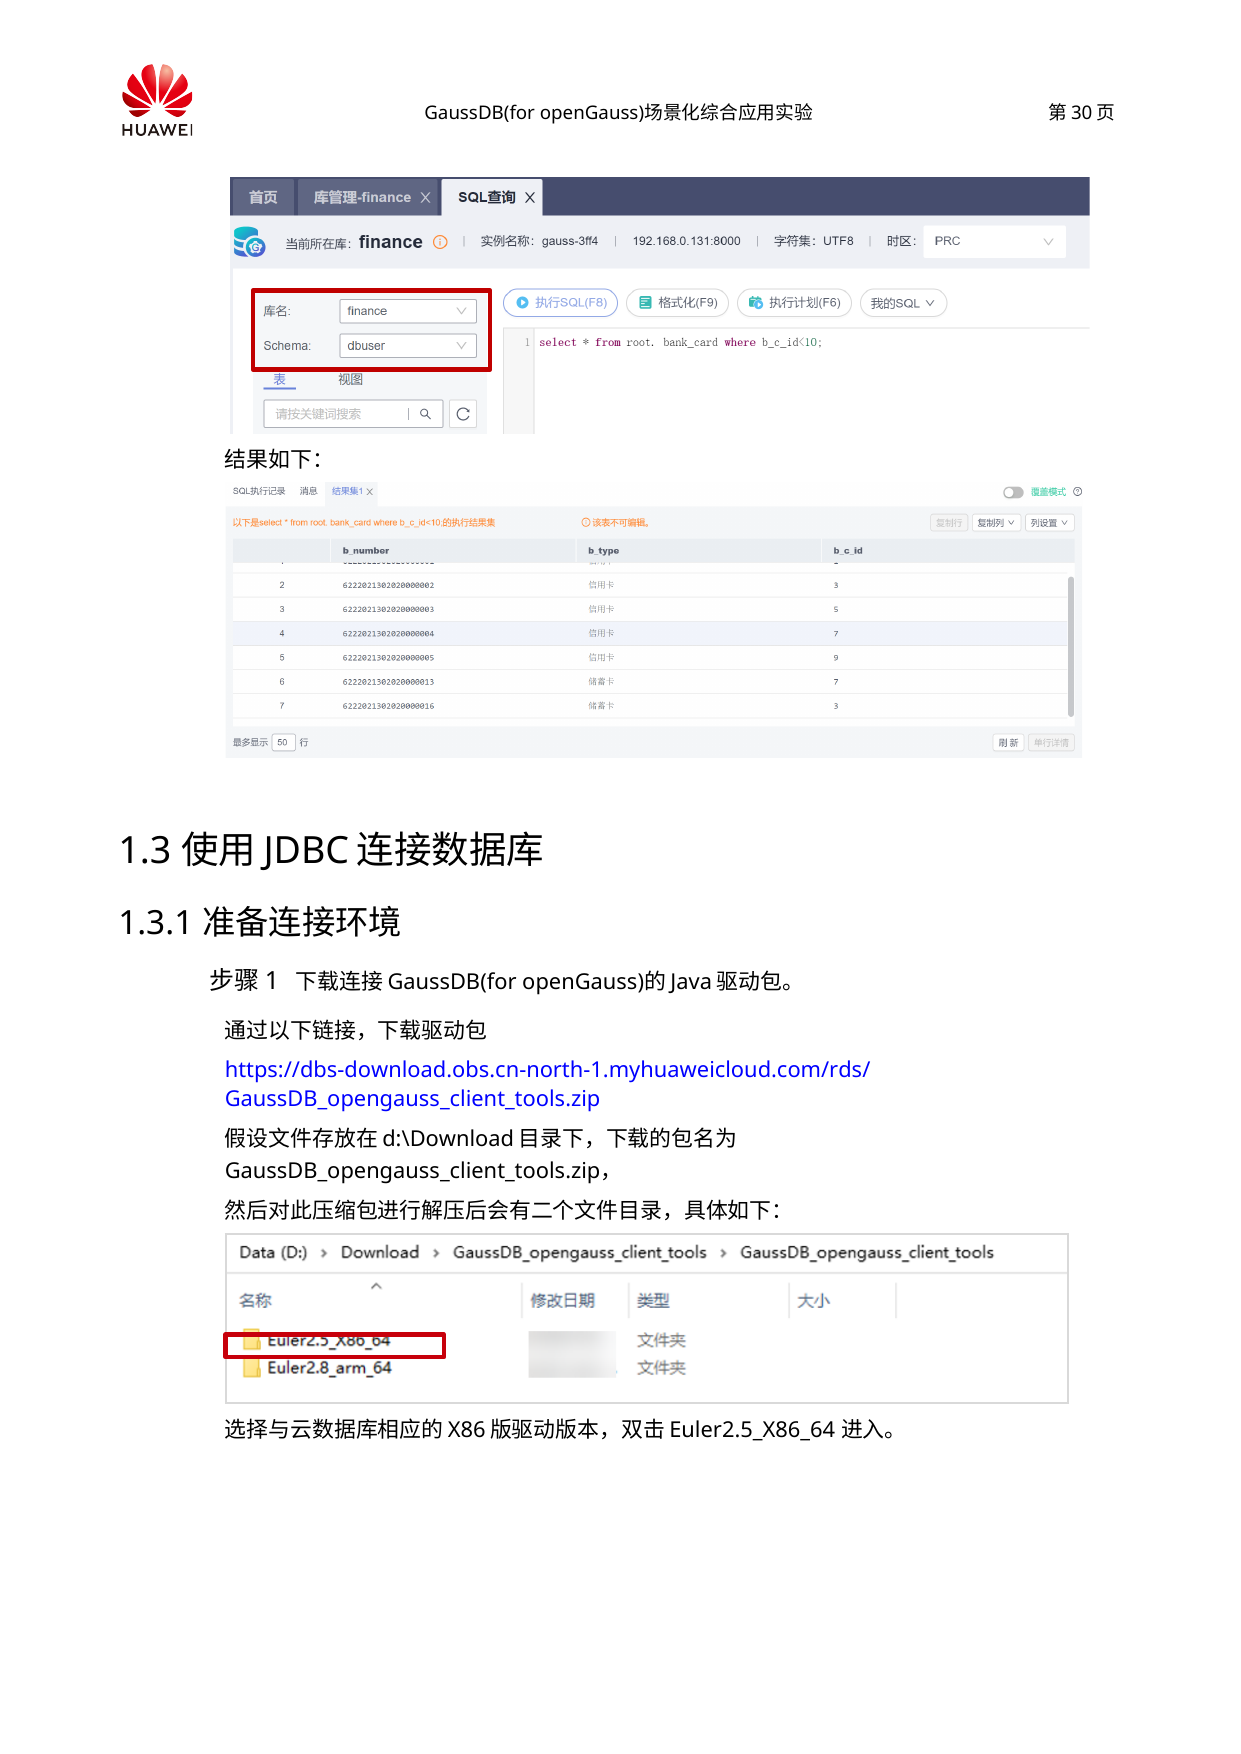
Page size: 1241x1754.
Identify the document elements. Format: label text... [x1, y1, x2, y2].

text https://dbs-download.obs.cn-north-1.myhuaweicloud.com/rds/GaussDB_opengauss_client_tools.zip [224, 1053, 1122, 1113]
picture [227, 1235, 1067, 1402]
text 然后对此压缩包进行解压后会有二个文件目录，具体如下： [224, 1193, 1122, 1225]
text 结果如下： [224, 442, 1122, 474]
picture [228, 1337, 442, 1355]
text 通过以下链接，下载驱动包 [224, 1013, 1122, 1045]
text 假设文件存放在d:\Download目录下，下载的包名为GaussDB_opengauss_client_tools.zip， [224, 1121, 1122, 1185]
subtitle 使用JDBC连接数据库 [118, 820, 1122, 875]
picture [224, 482, 1084, 758]
subtitle 准备连接环境 [118, 896, 1122, 944]
text 选择与云数据库相应的X86版驱动版本，双击Euler2.5_X86_64 进入。 [224, 1412, 1122, 1444]
picture [122, 64, 193, 136]
picture [230, 177, 1090, 434]
text 下载连接GaussDB(for openGauss)的Java驱动包。 [279, 961, 1122, 997]
